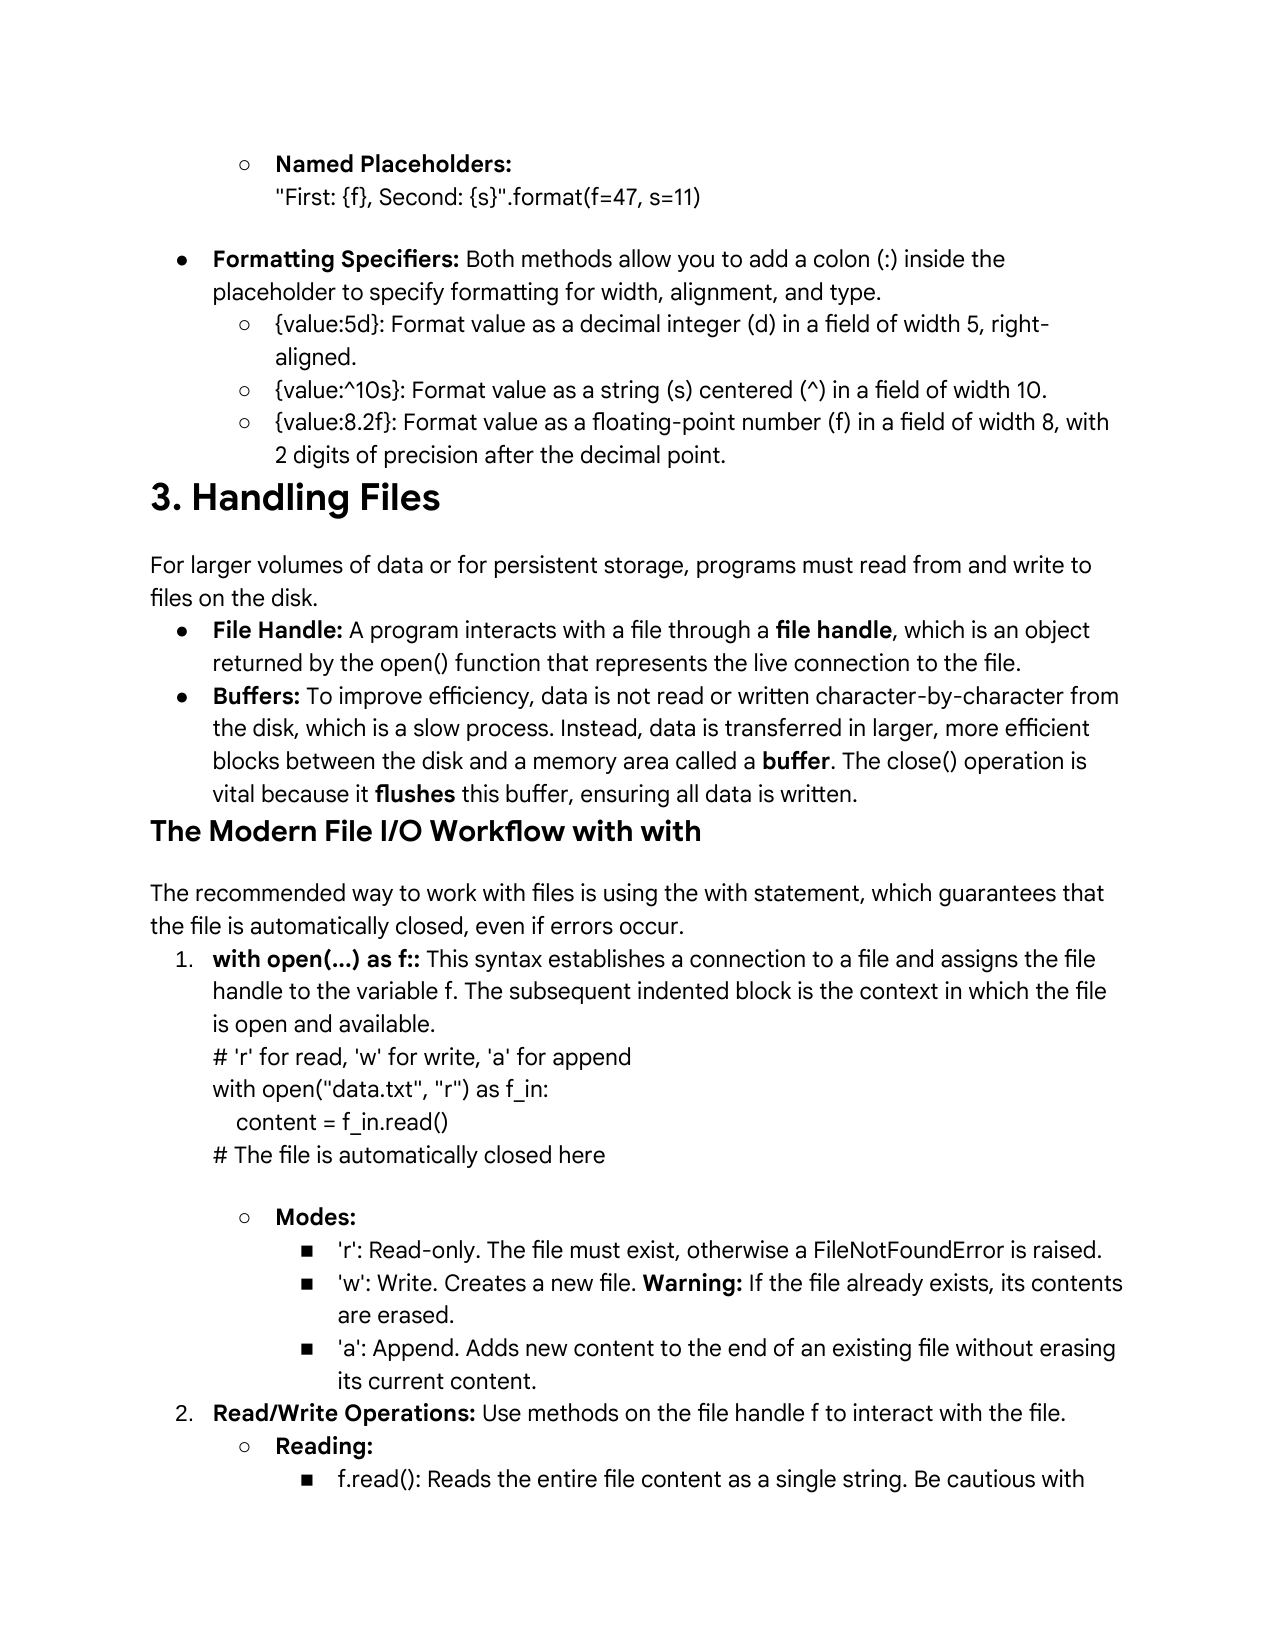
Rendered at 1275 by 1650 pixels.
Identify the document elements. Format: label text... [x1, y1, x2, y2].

text The recommended way to work with files is using the with statement, which guarantees that the file is automatically closed, even if errors occur. [150, 879, 1125, 941]
list 'w': Write. Creates a new file. Warning: If the file already exists, its contents are erased. [300, 1269, 1125, 1330]
list with open(...) as f:: This syntax establishes a connection to a file and assigns the file handle to the variable f. The subsequent indented block is the context in which the file is open and available. # 'r' for read, 'w' for write, 'a' for append with open("data.txt", "r") as f_in: content = f_in.read() # The file is automatically closed here [175, 945, 1125, 1200]
list {value:^10s}: Format value as a string (s) centered (^) in a field of width 10. [237, 376, 1125, 405]
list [300, 1465, 1125, 1494]
list Buffers: To improve efficiency, data is not read or written character-by-character from the disk, which is a slow process. Instead, data is transferred in larger, more efficient blocks between the disk and a memory area called a buffer. The close() operation is vital because it flushes this buffer, ensuring all data is written. [175, 682, 1125, 809]
list 'r': Read-only. The file must exist, otherwise a FileNotFoundError is raised. [300, 1236, 1125, 1265]
list File Handle: A program interacts with a file through a file handle, which is an object returned by the open() function that represents the live connection to the file. [175, 616, 1125, 678]
list Named Placeholders: "First: {f}, Second: {s}".format(f=47, s=11) [237, 150, 1125, 241]
subtitle The Modern File I/O Workflow with with [150, 813, 1125, 849]
list Reading: [237, 1432, 1125, 1461]
list Read/Write Operations: Use methods on the file handle f to interact with the file. [175, 1400, 1125, 1428]
list 'a': Append. Adds new content to the end of an existing file without erasing its current content. [300, 1334, 1125, 1396]
list Formatting Specifiers: Both methods allow you to add a colon (:) inside the placeholder to specify formatting for width, alignment, and type. [175, 245, 1125, 307]
list {value:8.2f}: Format value as a floating-point number (f) in a field of width 8, with 2 digits of precision after the decimal point. [237, 409, 1125, 470]
list {value:5d}: Format value as a decimal integer (d) in a field of width 5, right-aligned. [237, 311, 1125, 372]
text For larger volumes of data or for persistent storage, programs must read from and write to files on the disk. [150, 551, 1125, 612]
list Modes: [237, 1203, 1125, 1232]
subtitle 3. Handling Files [150, 474, 1125, 521]
